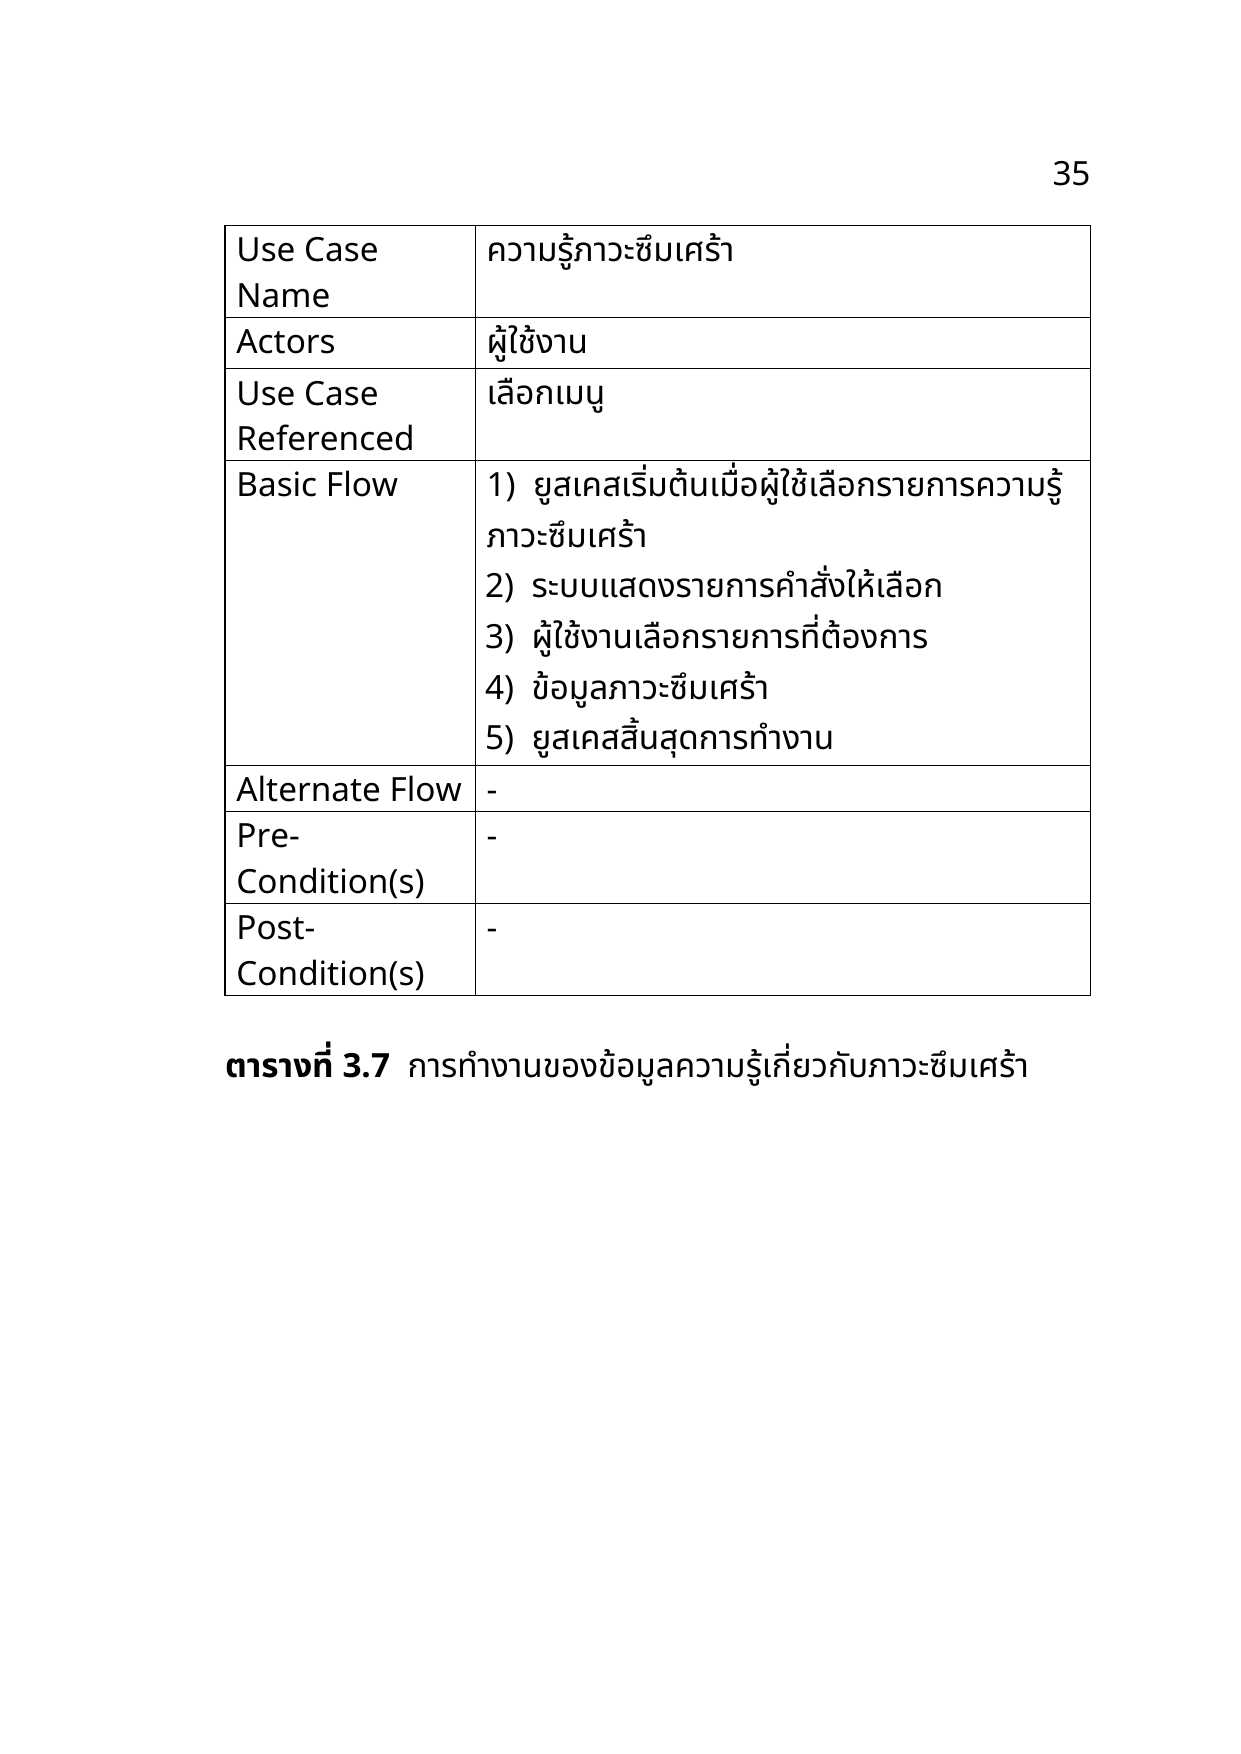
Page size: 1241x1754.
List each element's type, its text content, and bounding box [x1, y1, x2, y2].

table_cell ผู้ใช้งาน [476, 318, 1090, 368]
table_cell เลือกเมนู [476, 369, 1090, 460]
table_cell Pre-Condition(s) [226, 812, 475, 903]
table_cell Alternate Flow [226, 766, 475, 811]
table_cell - [476, 904, 1090, 995]
table_cell Use Case Referenced [226, 369, 475, 460]
text ตารางที่ 3.7 การทำงานของข้อมูลความรู้เกี่ยวกับภาวะซึมเศร้า [225, 1041, 1090, 1092]
table_cell Basic Flow [226, 461, 475, 765]
table_cell Actors [226, 318, 475, 368]
table_cell - [476, 812, 1090, 903]
table_cell Post-Condition(s) [226, 904, 475, 995]
table_header Use Case Name [226, 226, 475, 317]
table_cell 1) ยูสเคสเริ่มต้นเมื่อผู้ใช้เลือกรายการความรู้ภาวะซึมเศร้า 2) ระบบแสดงรายการคำสั่งให้เลือก 3) ผู้ใช้งานเลือกรายการที่ต้องการ 4) ข้อมูลภาวะซึมเศร้า 5) ยูสเคสสิ้นสุดการทำงาน [476, 461, 1090, 765]
table_header ความรู้ภาวะซึมเศร้า [476, 226, 1090, 317]
table_cell - [476, 766, 1090, 811]
